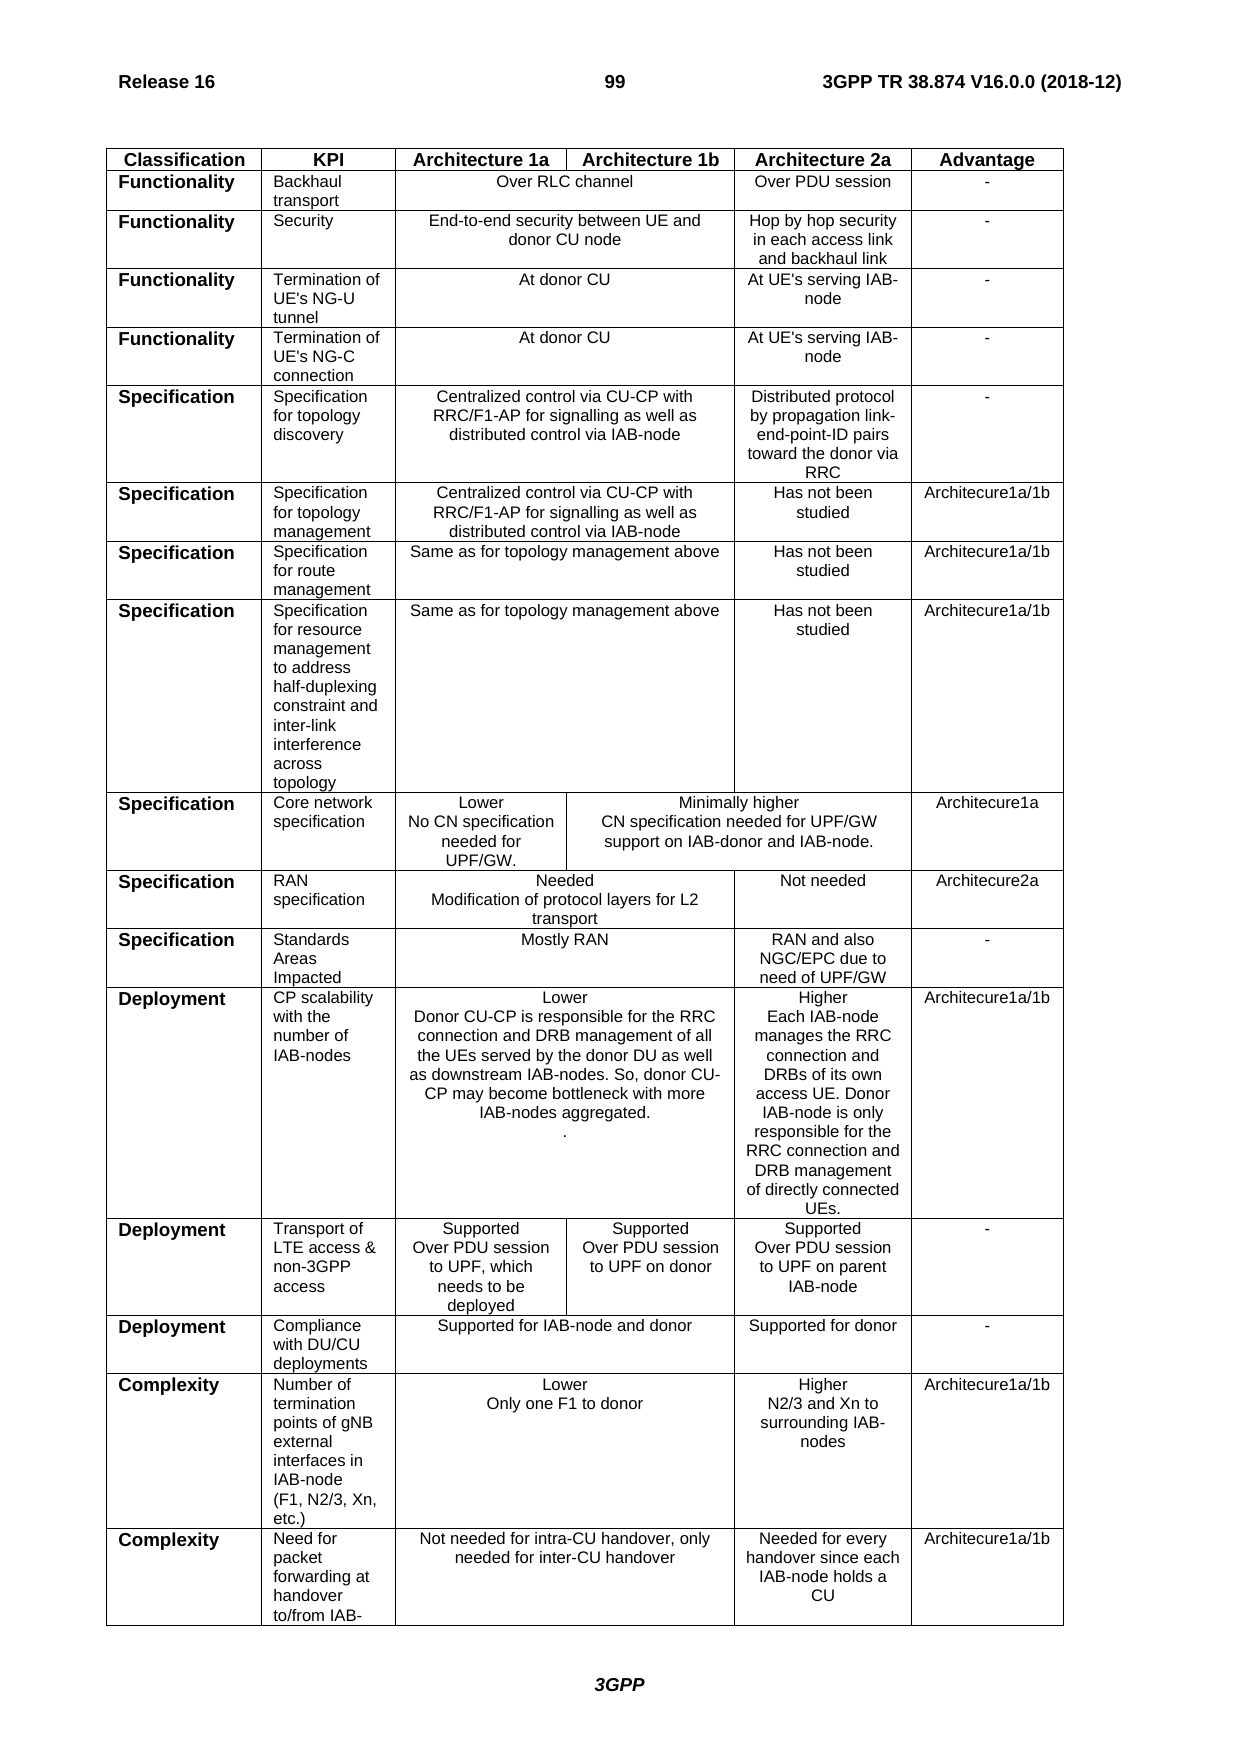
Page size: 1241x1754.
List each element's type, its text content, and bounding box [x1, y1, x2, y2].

table_cell At donor CU [396, 269, 734, 327]
table_cell Compliance with DU/CU deployments [262, 1316, 395, 1373]
table_cell Core network specification [262, 793, 395, 870]
table_cell Supported Over PDU session to UPF on parent IAB-node [735, 1219, 911, 1315]
table_cell Specification [107, 929, 261, 987]
table_cell Architecure1a/1b [912, 1374, 1063, 1528]
table_header Architecture 2a [735, 149, 911, 170]
table_cell Specification for resource management to address half-duplexing constraint and inter-link interference across topology [262, 600, 395, 792]
table_cell Functionality [107, 328, 261, 385]
table_cell - [912, 386, 1063, 482]
table_cell - [912, 171, 1063, 210]
table_cell Backhaul transport [262, 171, 395, 210]
table_cell - [912, 1316, 1063, 1373]
table_cell Termination of UE's NG-C connection [262, 328, 395, 385]
table_cell Specification [107, 386, 261, 482]
table_cell Has not been studied [735, 542, 911, 599]
table_header Architecture 1a [396, 149, 566, 170]
table_cell - [912, 929, 1063, 987]
table_cell Termination of UE's NG-U tunnel [262, 269, 395, 327]
table_cell CP scalability with the number of IAB-nodes [262, 988, 395, 1218]
table_cell Specification [107, 871, 261, 928]
table_cell Complexity [107, 1529, 261, 1624]
table_cell - [912, 211, 1063, 268]
table_cell Deployment [107, 988, 261, 1218]
table_cell Supported for IAB-node and donor [396, 1316, 734, 1373]
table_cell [262, 1529, 395, 1624]
table_cell At UE's serving IAB-node [735, 328, 911, 385]
table_cell Supported Over PDU session to UPF on donor [567, 1219, 734, 1315]
table_cell Has not been studied [735, 600, 911, 792]
table_cell Same as for topology management above [396, 600, 734, 792]
table_cell Distributed protocol by propagation link-end-point-ID pairs toward the donor via RRC [735, 386, 911, 482]
table_cell Higher Each IAB-node manages the RRC connection and DRBs of its own access UE. Donor IAB-node is only responsible for the RRC connection and DRB management of directly connected UEs. [735, 988, 911, 1218]
table_cell Needed Modification of protocol layers for L2 transport [396, 871, 734, 928]
table_cell Standards Areas Impacted [262, 929, 395, 987]
table_cell Specification [107, 542, 261, 599]
table_header Advantage [912, 149, 1063, 170]
table_cell Architecure1a/1b [912, 1529, 1063, 1624]
table_cell Same as for topology management above [396, 542, 734, 599]
table_cell Architecure1a/1b [912, 988, 1063, 1218]
table_cell Functionality [107, 269, 261, 327]
table_cell Transport of LTE access & non-3GPP access [262, 1219, 395, 1315]
table_cell End-to-end security between UE and donor CU node [396, 211, 734, 268]
table_cell RAN specification [262, 871, 395, 928]
table_header Classification [107, 149, 261, 170]
table_cell Not needed [735, 871, 911, 928]
table_cell RAN and also NGC/EPC due to need of UPF/GW [735, 929, 911, 987]
table_cell Specification for topology management [262, 483, 395, 541]
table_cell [735, 1529, 911, 1624]
table_header Architecture 1b [567, 149, 734, 170]
table_cell Supported Over PDU session to UPF, which needs to be deployed [396, 1219, 566, 1315]
table_cell Architecure1a/1b [912, 600, 1063, 792]
table_cell Lower No CN specification needed for UPF/GW. [396, 793, 566, 870]
table_cell Over RLC channel [396, 171, 734, 210]
table_cell Supported for donor [735, 1316, 911, 1373]
table_cell Over PDU session [735, 171, 911, 210]
table_cell Specification [107, 483, 261, 541]
table_cell Specification [107, 600, 261, 792]
table_cell Architecure1a [912, 793, 1063, 870]
table_cell Functionality [107, 171, 261, 210]
table_cell Specification [107, 793, 261, 870]
table_cell Centralized control via CU-CP with RRC/F1-AP for signalling as well as distributed control via IAB-node [396, 386, 734, 482]
table_cell Deployment [107, 1316, 261, 1373]
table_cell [396, 1529, 734, 1624]
table_cell - [912, 1219, 1063, 1315]
table_cell Functionality [107, 211, 261, 268]
table_cell Architecure2a [912, 871, 1063, 928]
table_cell Architecure1a/1b [912, 542, 1063, 599]
table_cell Number of termination points of gNB external interfaces in IAB-node (F1, N2/3, Xn, etc.) [262, 1374, 395, 1528]
table_cell Specification for route management [262, 542, 395, 599]
table_cell Architecure1a/1b [912, 483, 1063, 541]
table_cell Higher N2/3 and Xn to surrounding IAB-nodes [735, 1374, 911, 1528]
table_cell - [912, 328, 1063, 385]
table_cell - [912, 269, 1063, 327]
table_cell Lower Only one F1 to donor [396, 1374, 734, 1528]
table_cell Minimally higher CN specification needed for UPF/GW support on IAB-donor and IAB-node. [567, 793, 911, 870]
table_cell Specification for topology discovery [262, 386, 395, 482]
table_cell Lower Donor CU-CP is responsible for the RRC connection and DRB management of all the UEs served by the donor DU as well as downstream IAB-nodes. So, donor CU-CP may become bottleneck with more IAB-nodes aggregated. . [396, 988, 734, 1218]
table_cell Has not been studied [735, 483, 911, 541]
table_cell Hop by hop security in each access link and backhaul link [735, 211, 911, 268]
table_cell At UE's serving IAB-node [735, 269, 911, 327]
table_cell Security [262, 211, 395, 268]
table_cell Mostly RAN [396, 929, 734, 987]
table_cell Deployment [107, 1219, 261, 1315]
table_cell At donor CU [396, 328, 734, 385]
table_cell Complexity [107, 1374, 261, 1528]
table_header KPI [262, 149, 395, 170]
table_cell Centralized control via CU-CP with RRC/F1-AP for signalling as well as distributed control via IAB-node [396, 483, 734, 541]
